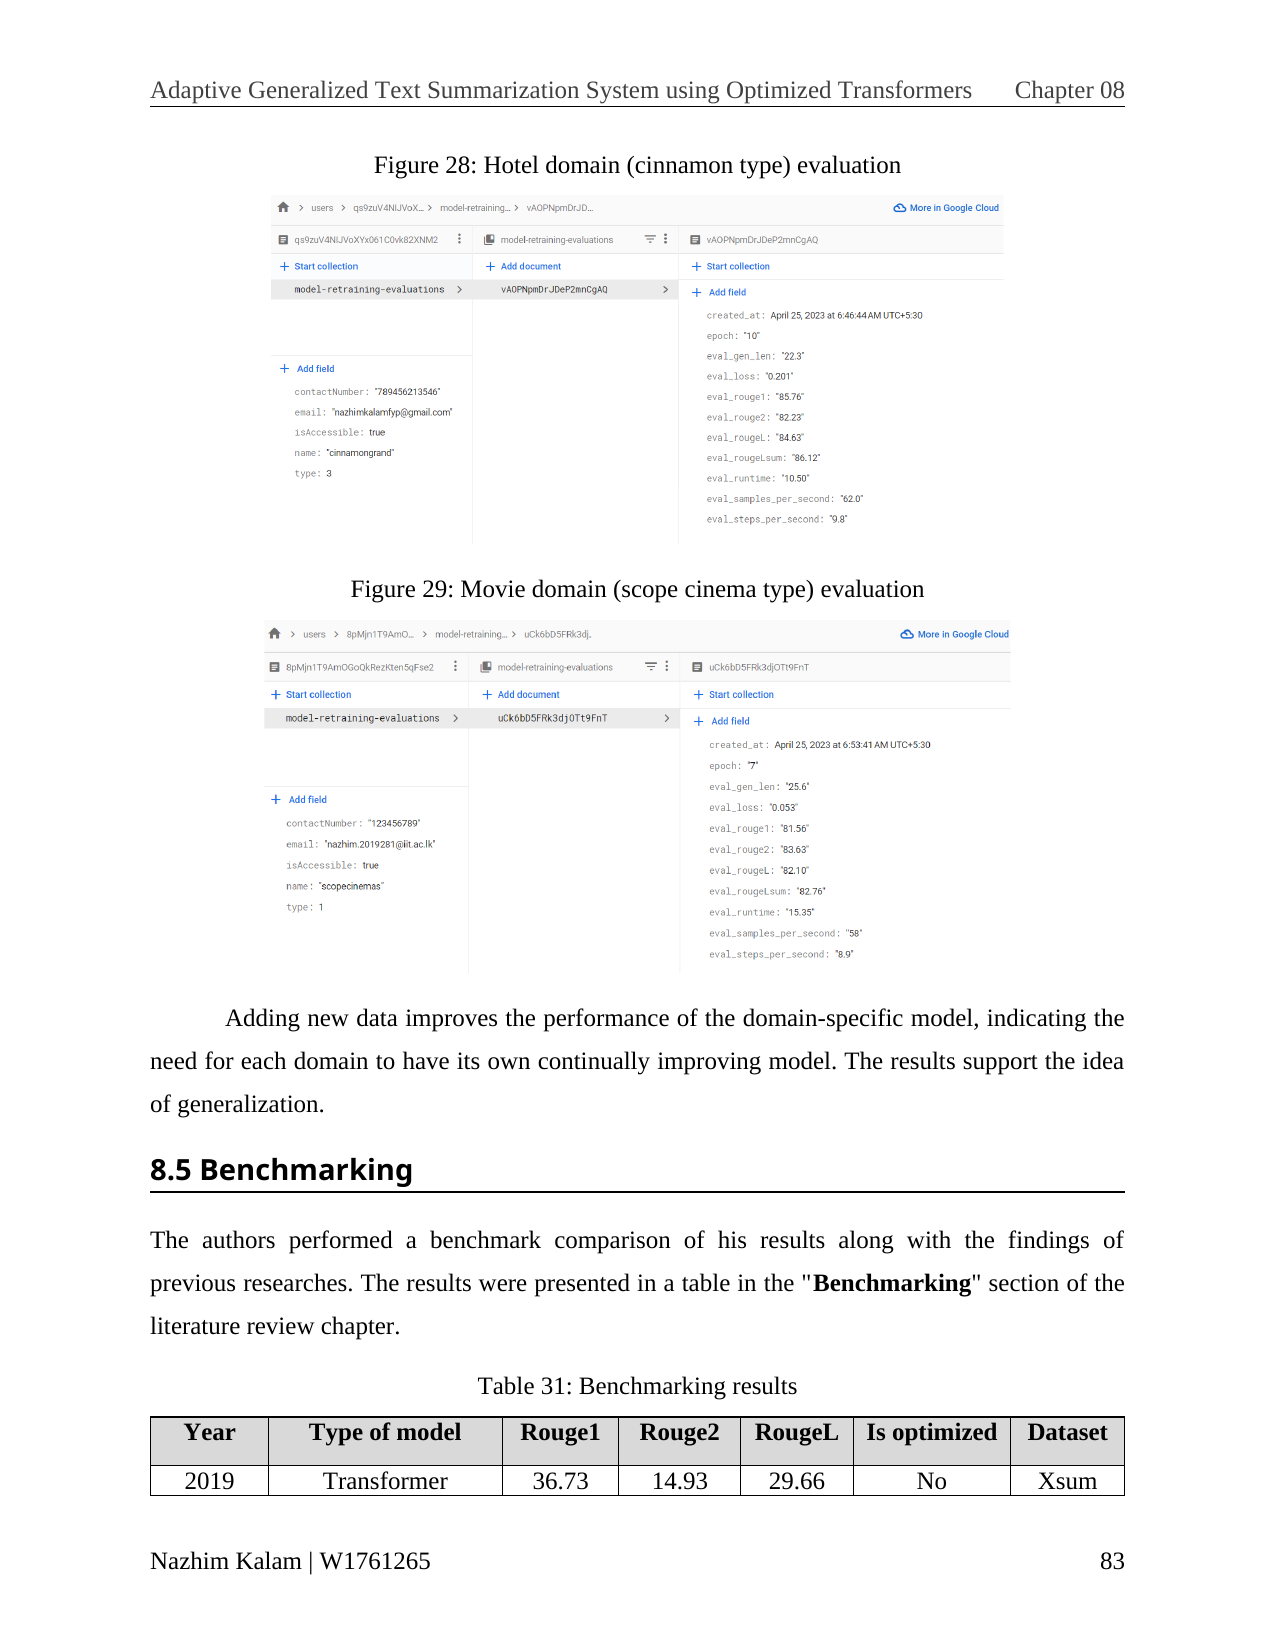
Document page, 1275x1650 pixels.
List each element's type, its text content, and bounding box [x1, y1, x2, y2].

table_header RougeL [741, 1418, 853, 1465]
table_cell 14.93 [619, 1466, 740, 1495]
text Figure 29: Movie domain (scope cinema type) evaluation [150, 574, 1125, 603]
table_header Is optimized [854, 1418, 1010, 1465]
table_cell Xsum [1011, 1466, 1124, 1495]
table_cell No [854, 1466, 1010, 1495]
subtitle 8.5 Benchmarking [150, 1149, 1125, 1191]
table_cell Transformer [269, 1466, 502, 1495]
table_header Type of model [269, 1418, 502, 1465]
table_header Rouge2 [619, 1418, 740, 1465]
picture [271, 195, 1004, 544]
table_cell 2019 [151, 1466, 268, 1495]
table_header Dataset [1011, 1418, 1124, 1465]
table_cell 29.66 [741, 1466, 853, 1495]
picture [264, 620, 1011, 973]
text Figure 28: Hotel domain (cinnamon type) evaluation [150, 150, 1125, 179]
text Table 31: Benchmarking results [150, 1371, 1125, 1400]
text The authors performed a benchmark comparison of his results along with the findings of previous researches. The results were presented in a table in the "Benchmarking" section of the literature review chapter. [150, 1225, 1125, 1340]
table_header Rouge1 [503, 1418, 618, 1465]
table_header Year [151, 1418, 268, 1465]
table_cell 36.73 [503, 1466, 618, 1495]
text Adding new data improves the performance of the domain-specific model, indicating the need for each domain to have its own continually improving model. The results support the idea of generalization. [150, 1003, 1125, 1118]
